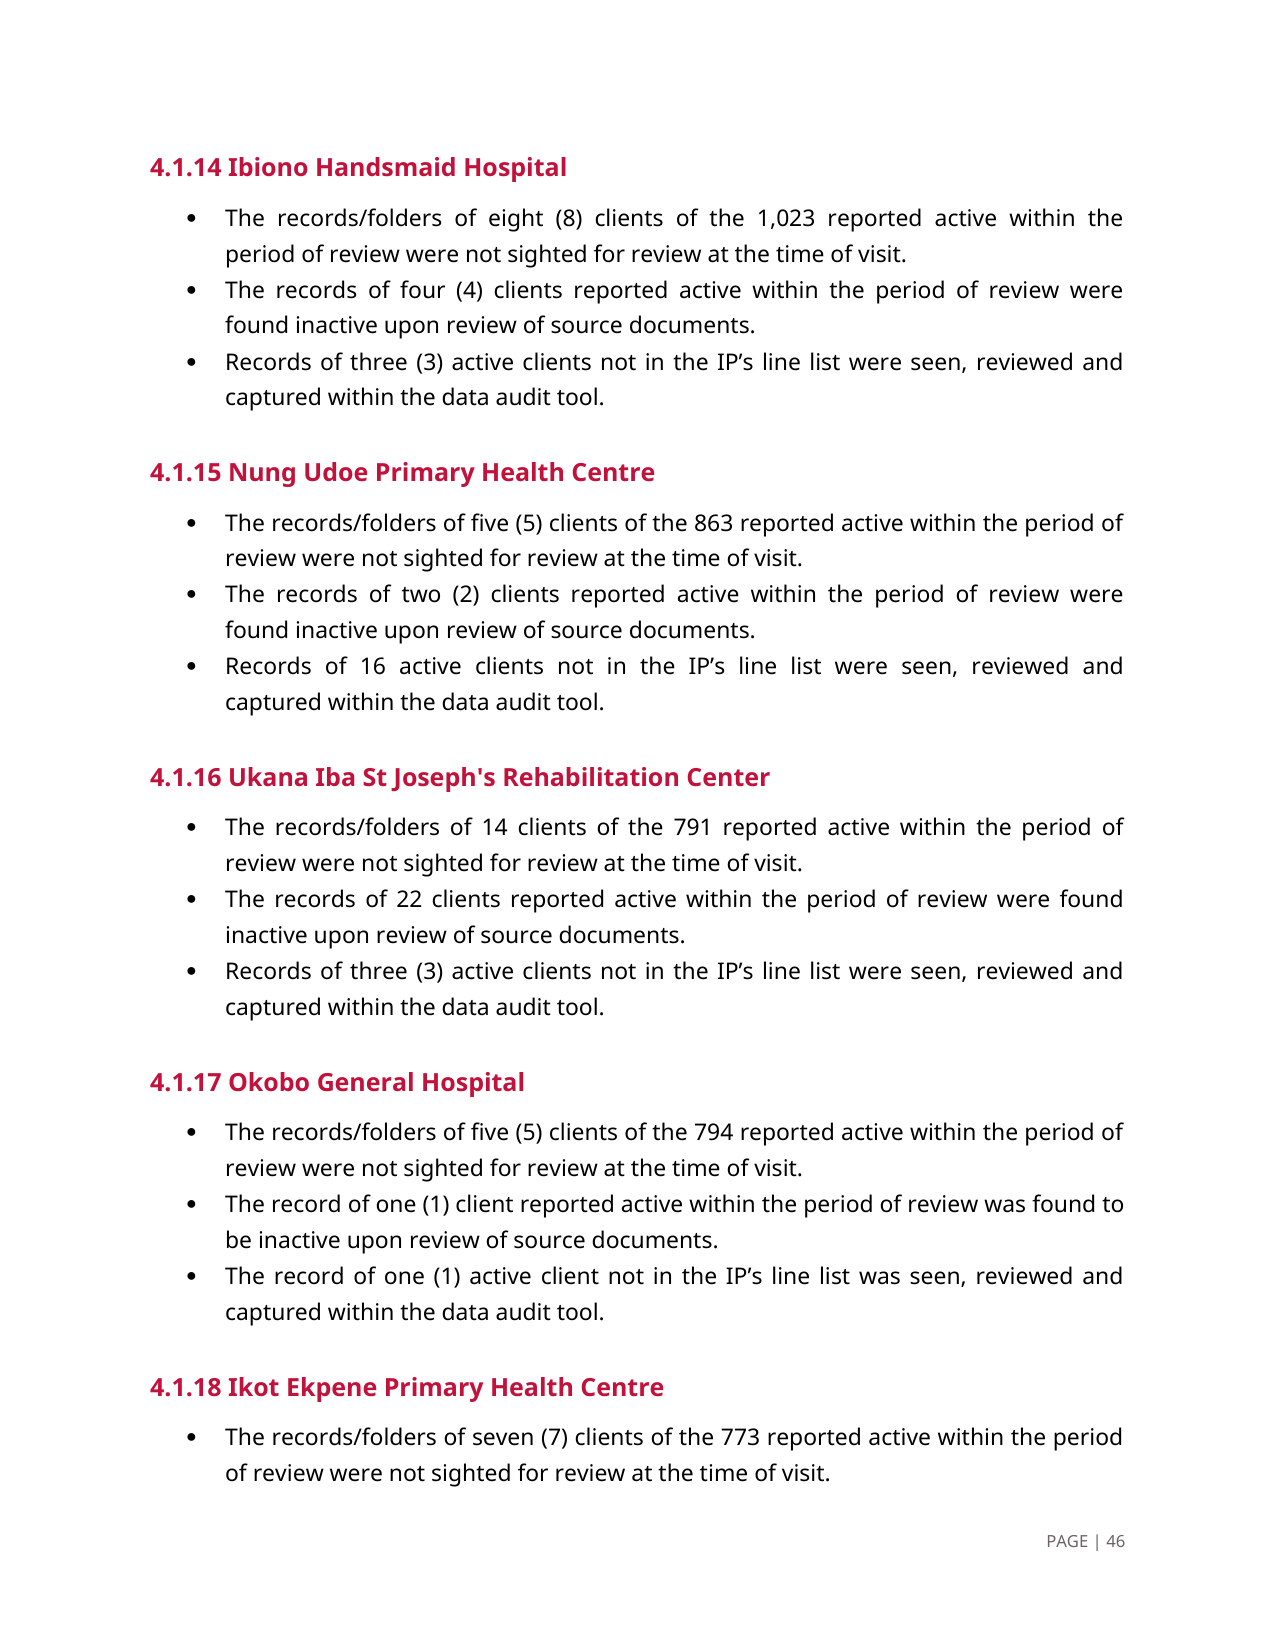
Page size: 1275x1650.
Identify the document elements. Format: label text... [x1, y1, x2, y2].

list The records/folders of five (5) clients of the 794 reported active within the period of review were not sighted for review at the time of visit. [187, 1116, 1125, 1183]
list The records of 22 clients reported active within the period of review were found inactive upon review of source documents. [187, 883, 1125, 950]
list The record of one (1) active client not in the IP’s line list was seen, reviewed and captured within the data audit tool. [187, 1260, 1125, 1327]
list The records of two (2) clients reported active within the period of review were found inactive upon review of source documents. [187, 578, 1125, 646]
subtitle 4.1.15 Nung Udoe Primary Health Centre [150, 455, 1125, 489]
list The record of one (1) client reported active within the period of review was found to be inactive upon review of source documents. [187, 1188, 1125, 1255]
subtitle 4.1.18 Ikot Ekpene Primary Health Centre [150, 1369, 1125, 1403]
subtitle 4.1.17 Okobo General Hospital [150, 1064, 1125, 1098]
list The records/folders of eight (8) clients of the 1,023 reported active within the period of review were not sighted for review at the time of visit. [187, 202, 1125, 269]
list The records of four (4) clients reported active within the period of review were found inactive upon review of source documents. [187, 273, 1125, 341]
subtitle 4.1.16 Ukana Iba St Joseph's Rehabilitation Center [150, 759, 1125, 794]
list The records/folders of seven (7) clients of the 773 reported active within the period of review were not sighted for review at the time of visit. [187, 1421, 1125, 1488]
list Records of 16 active clients not in the IP’s line list were seen, reviewed and captured within the data audit tool. [187, 650, 1125, 717]
list Records of three (3) active clients not in the IP’s line list were seen, reviewed and captured within the data audit tool. [187, 345, 1125, 413]
list The records/folders of five (5) clients of the 863 reported active within the period of review were not sighted for review at the time of visit. [187, 506, 1125, 574]
list Records of three (3) active clients not in the IP’s line list were seen, reviewed and captured within the data audit tool. [187, 955, 1125, 1022]
list The records/folders of 14 clients of the 791 reported active within the period of review were not sighted for review at the time of visit. [187, 811, 1125, 878]
subtitle 4.1.14 Ibiono Handsmaid Hospital [150, 150, 1125, 184]
